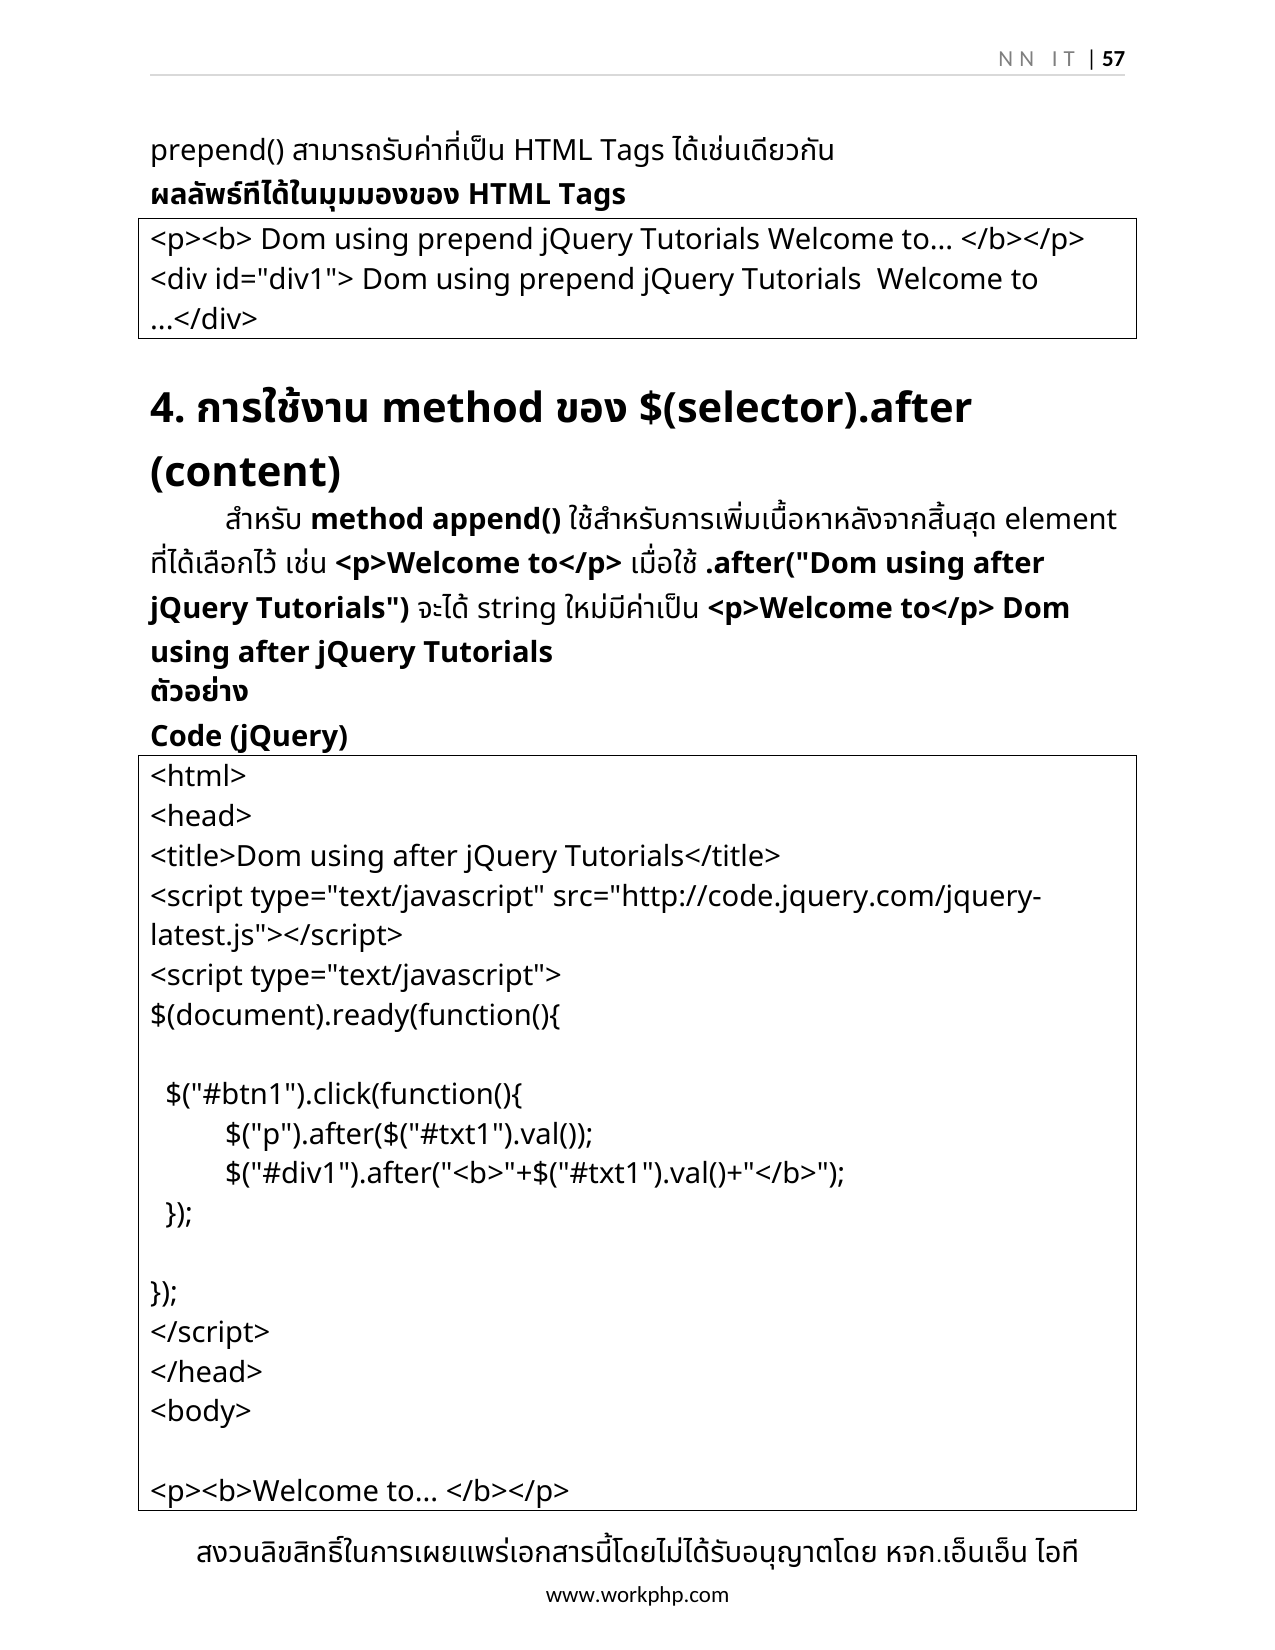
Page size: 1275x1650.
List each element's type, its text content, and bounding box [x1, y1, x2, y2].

table_header <p><b> Dom using prepend jQuery Tutorials Welcome to... </b></p> <div id="div1"> Dom using prepend jQuery Tutorials Welcome to ...</div> [139, 219, 1136, 338]
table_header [139, 756, 1136, 1510]
text 4. การใช้งาน method ของ $(selector).after (content) [150, 339, 1125, 498]
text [150, 129, 1125, 217]
text สำหรับ method append() ใช้สำหรับการเพิ่มเนื้อหาหลังจากสิ้นสุด element ที่ได้เลือกไว้ เช่น <p>Welcome to</p> เมื่อใช้ .after("Dom using after jQuery Tutorials") จะได้ string ใหม่มีค่าเป็น <p>Welcome to</p> Dom using after jQuery Tutorials ตัวอย่าง Code (jQuery) [150, 498, 1125, 755]
